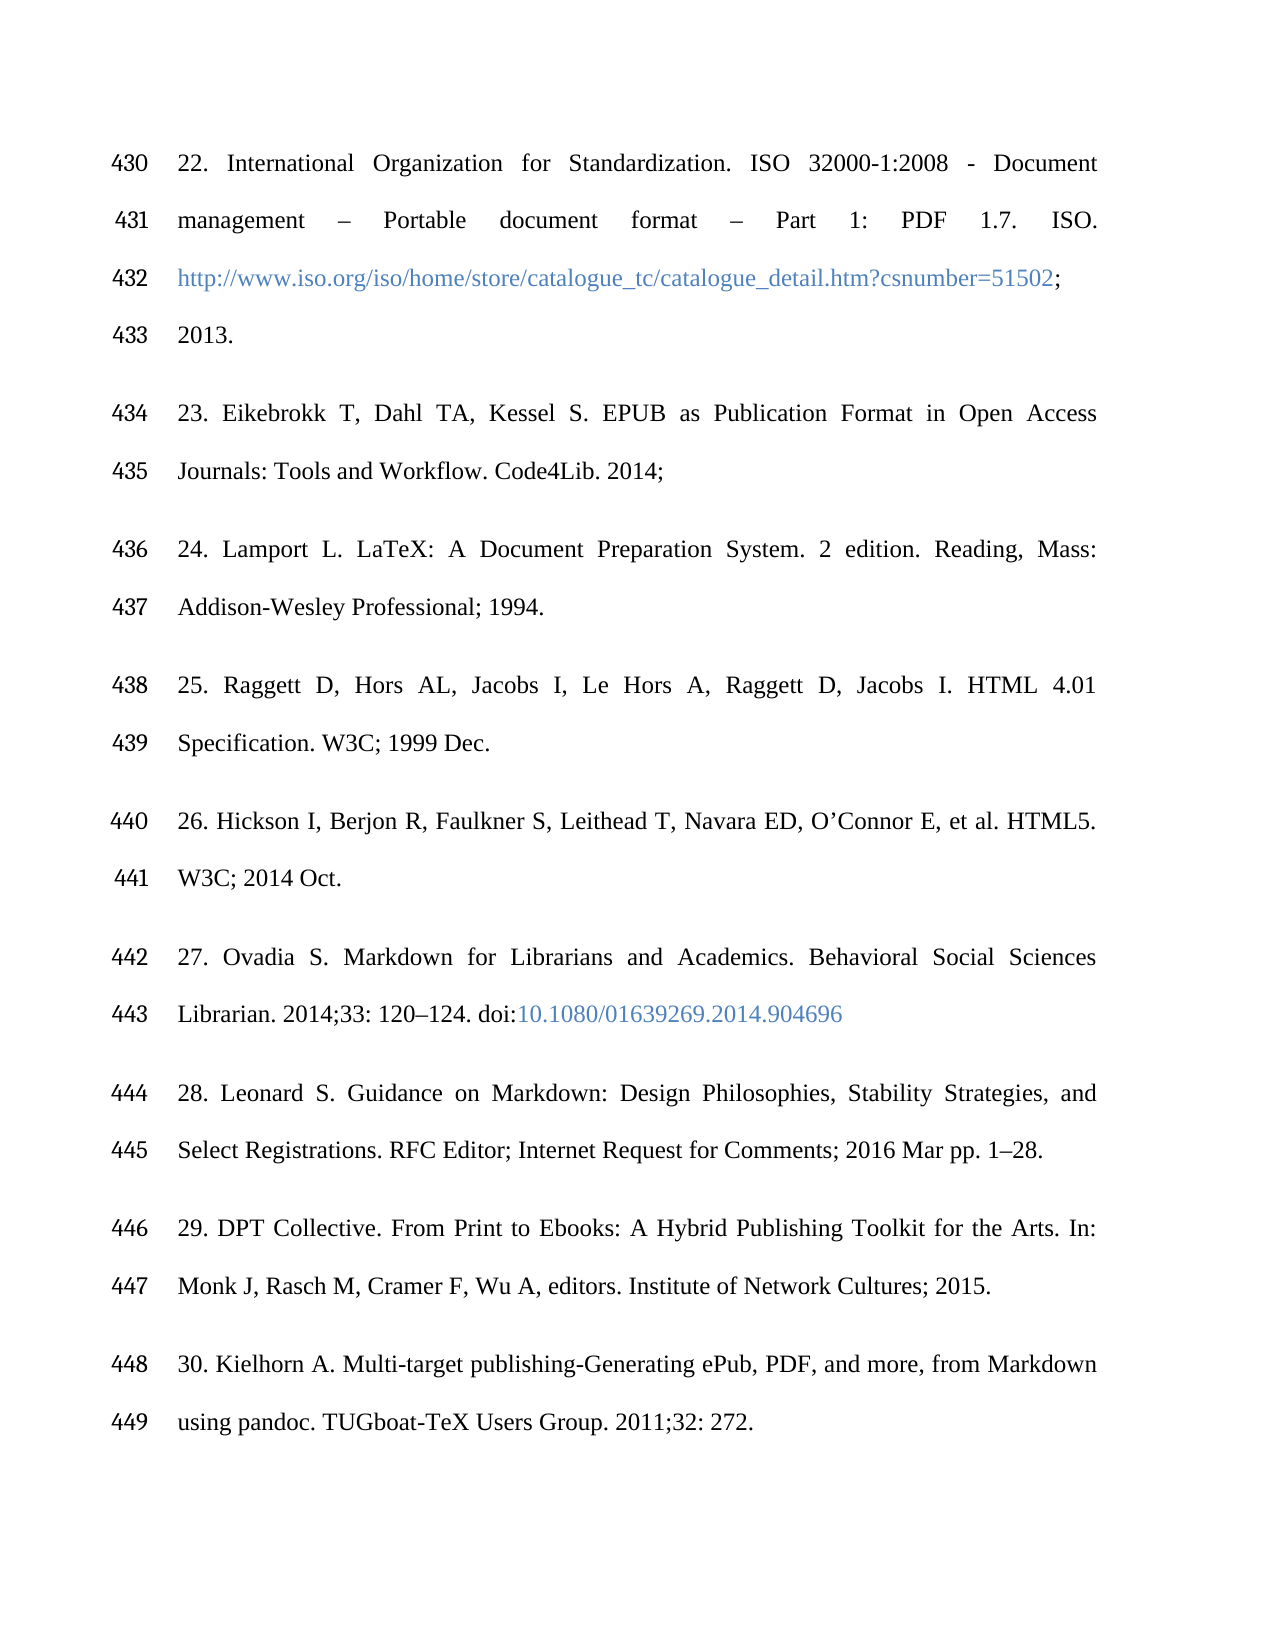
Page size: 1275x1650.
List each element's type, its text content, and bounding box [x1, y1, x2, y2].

text 30. Kielhorn A. Multi-target publishing-Generating ePub, PDF, and more, from Markdown using pandoc. TUGboat-TeX Users Group. 2011;32: 272. [177, 1349, 1098, 1436]
text 27. Ovadia S. Markdown for Librarians and Academics. Behavioral Social Sciences Librarian. 2014;33: 120–124. doi:10.1080/01639269.2014.904696 [177, 942, 1098, 1028]
text 28. Leonard S. Guidance on Markdown: Design Philosophies, Stability Strategies, and Select Registrations. RFC Editor; Internet Request for Comments; 2016 Mar pp. 1–28. [177, 1078, 1098, 1164]
text 29. DPT Collective. From Print to Ebooks: A Hybrid Publishing Toolkit for the Arts. In: Monk J, Rasch M, Cramer F, Wu A, editors. Institute of Network Cultures; 2015. [177, 1213, 1098, 1300]
text 24. Lamport L. LaTeX: A Document Preparation System. 2 edition. Reading, Mass: Addison-Wesley Professional; 1994. [177, 534, 1098, 621]
text 25. Raggett D, Hors AL, Jacobs I, Le Hors A, Raggett D, Jacobs I. HTML 4.01 Specification. W3C; 1999 Dec. [177, 670, 1098, 756]
text 23. Eikebrokk T, Dahl TA, Kessel S. EPUB as Publication Format in Open Access Journals: Tools and Workflow. Code4Lib. 2014; [177, 398, 1098, 485]
text 22. International Organization for Standardization. ISO 32000-1:2008 - Document management – Portable document format – Part 1: PDF 1.7. ISO. http://www.iso.org/iso/home/store/catalogue_tc/catalogue_detail.htm?csnumber=51502; 2013. [177, 148, 1098, 349]
text 26. Hickson I, Berjon R, Faulkner S, Leithead T, Navara ED, O’Connor E, et al. HTML5. W3C; 2014 Oct. [177, 806, 1098, 892]
